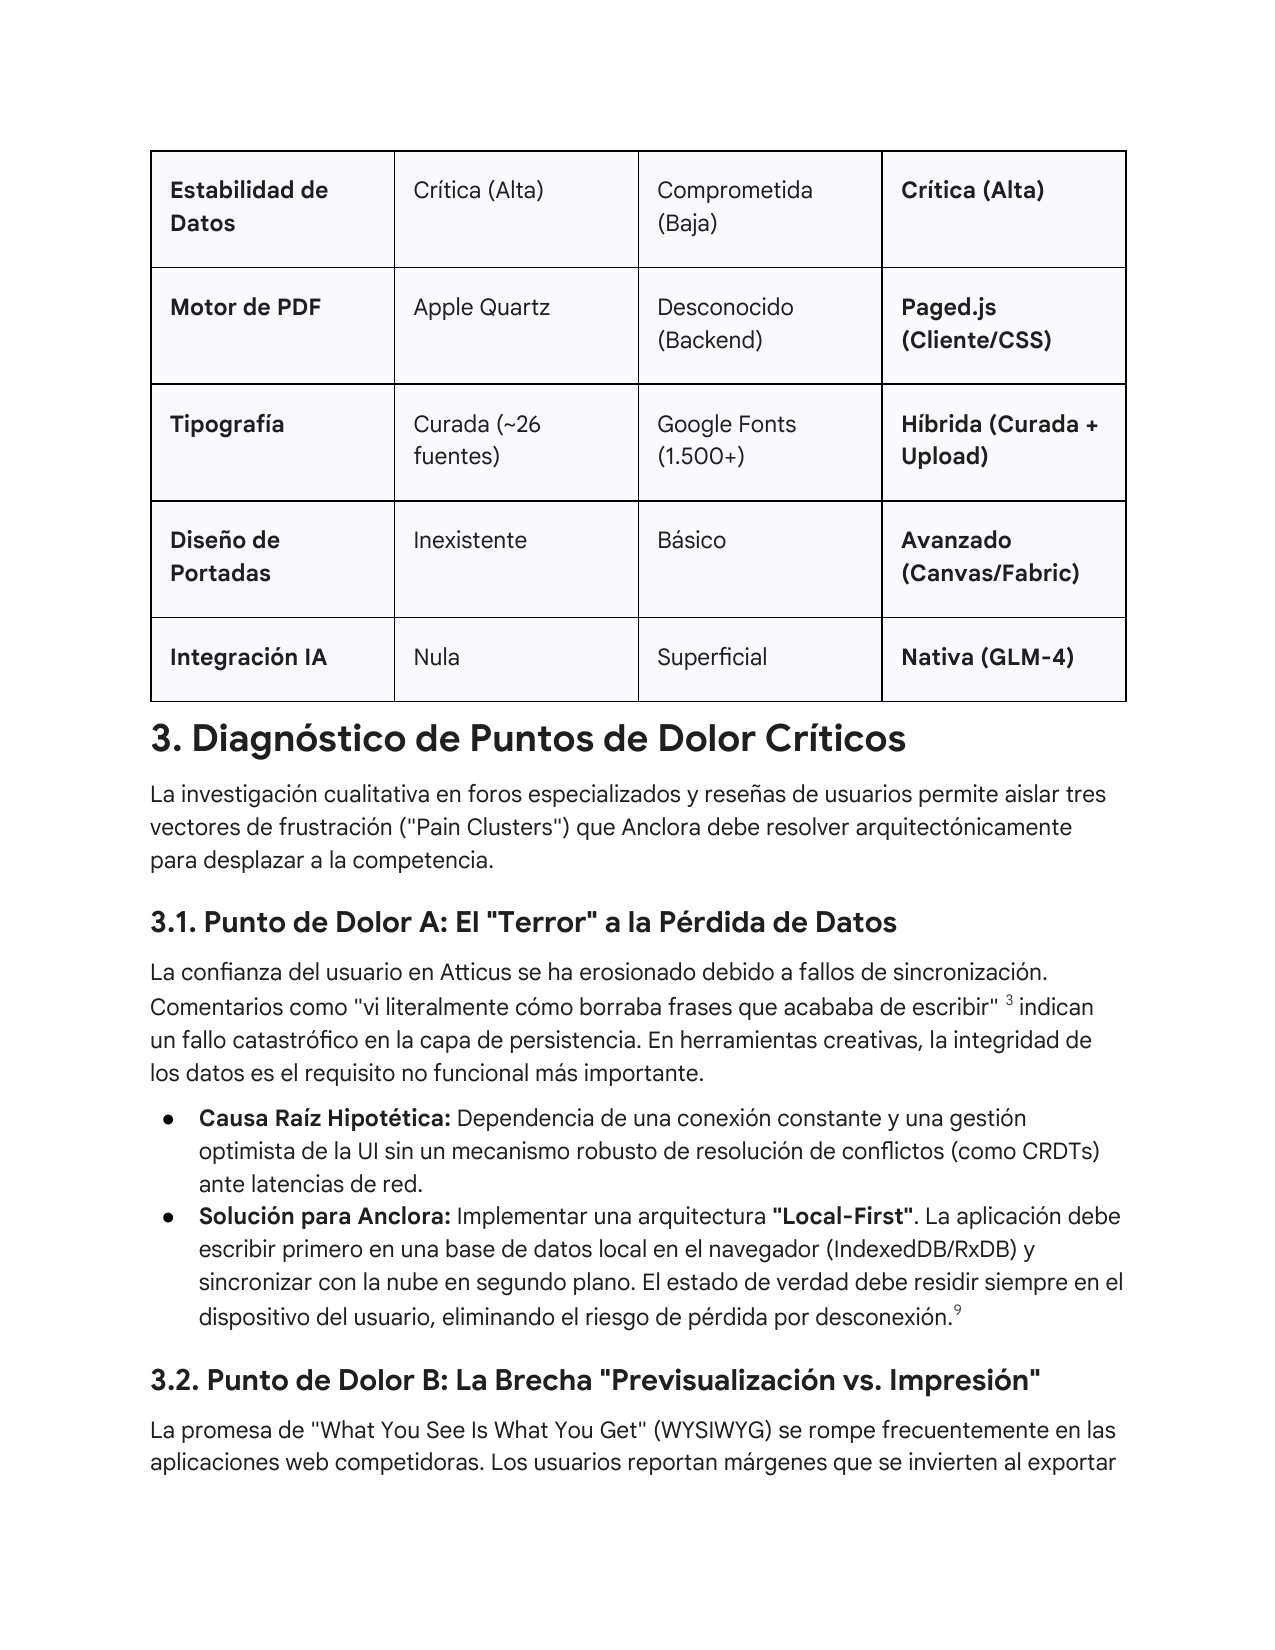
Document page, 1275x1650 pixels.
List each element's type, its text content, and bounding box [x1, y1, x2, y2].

table_cell Nula [395, 618, 638, 701]
table_cell Curada (~26 fuentes) [395, 385, 638, 500]
table_cell Superficial [639, 618, 881, 701]
subtitle 3.1. Punto de Dolor A: El "Terror" a la Pérdida de Datos [150, 904, 1125, 940]
table_cell Desconocido (Backend) [639, 268, 881, 383]
text La investigación cualitativa en foros especializados y reseñas de usuarios permite aislar tres vectores de frustración ("Pain Clusters") que Anclora debe resolver arquitectónicamente para desplazar a la competencia. [150, 781, 1125, 875]
subtitle 3. Diagnóstico de Puntos de Dolor Críticos [150, 715, 1125, 762]
table_cell Crítica (Alta) [883, 152, 1125, 267]
table_cell Nativa (GLM-4) [883, 618, 1125, 701]
table_cell Inexistente [395, 502, 638, 617]
list Solución para Anclora: Implementar una arquitectura "Local-First". La aplicación debe escribir primero en una base de datos local en el navegador (IndexedDB/RxDB) y sincronizar con la nube en segundo plano. El estado de verdad debe residir siempre en el dispositivo del usuario, eliminando el riesgo de pérdida por desconexión.9 [161, 1202, 1125, 1332]
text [150, 1416, 1125, 1477]
table_cell Crítica (Alta) [395, 152, 638, 267]
table_cell Motor de PDF [152, 268, 394, 383]
table_cell Apple Quartz [395, 268, 638, 383]
table_cell Paged.js (Cliente/CSS) [883, 268, 1125, 383]
table_cell Básico [639, 502, 881, 617]
table_cell Integración IA [152, 618, 394, 701]
table_cell Google Fonts (1.500+) [639, 385, 881, 500]
subtitle 3.2. Punto de Dolor B: La Brecha "Previsualización vs. Impresión" [150, 1362, 1125, 1398]
table_cell Tipografía [152, 385, 394, 500]
text La confianza del usuario en Atticus se ha erosionado debido a fallos de sincronización. Comentarios como "vi literalmente cómo borraba frases que acababa de escribir" 3 indican un fallo catastrófico en la capa de persistencia. En herramientas creativas, la integridad de los datos es el requisito no funcional más importante. [150, 958, 1125, 1088]
table_cell Estabilidad de Datos [152, 152, 394, 267]
list Causa Raíz Hipotética: Dependencia de una conexión constante y una gestión optimista de la UI sin un mecanismo robusto de resolución de conflictos (como CRDTs) ante latencias de red. [161, 1104, 1125, 1198]
table_cell Diseño de Portadas [152, 502, 394, 617]
table_cell Híbrida (Curada + Upload) [883, 385, 1125, 500]
table_cell Comprometida (Baja) [639, 152, 881, 267]
table_cell Avanzado (Canvas/Fabric) [883, 502, 1125, 617]
